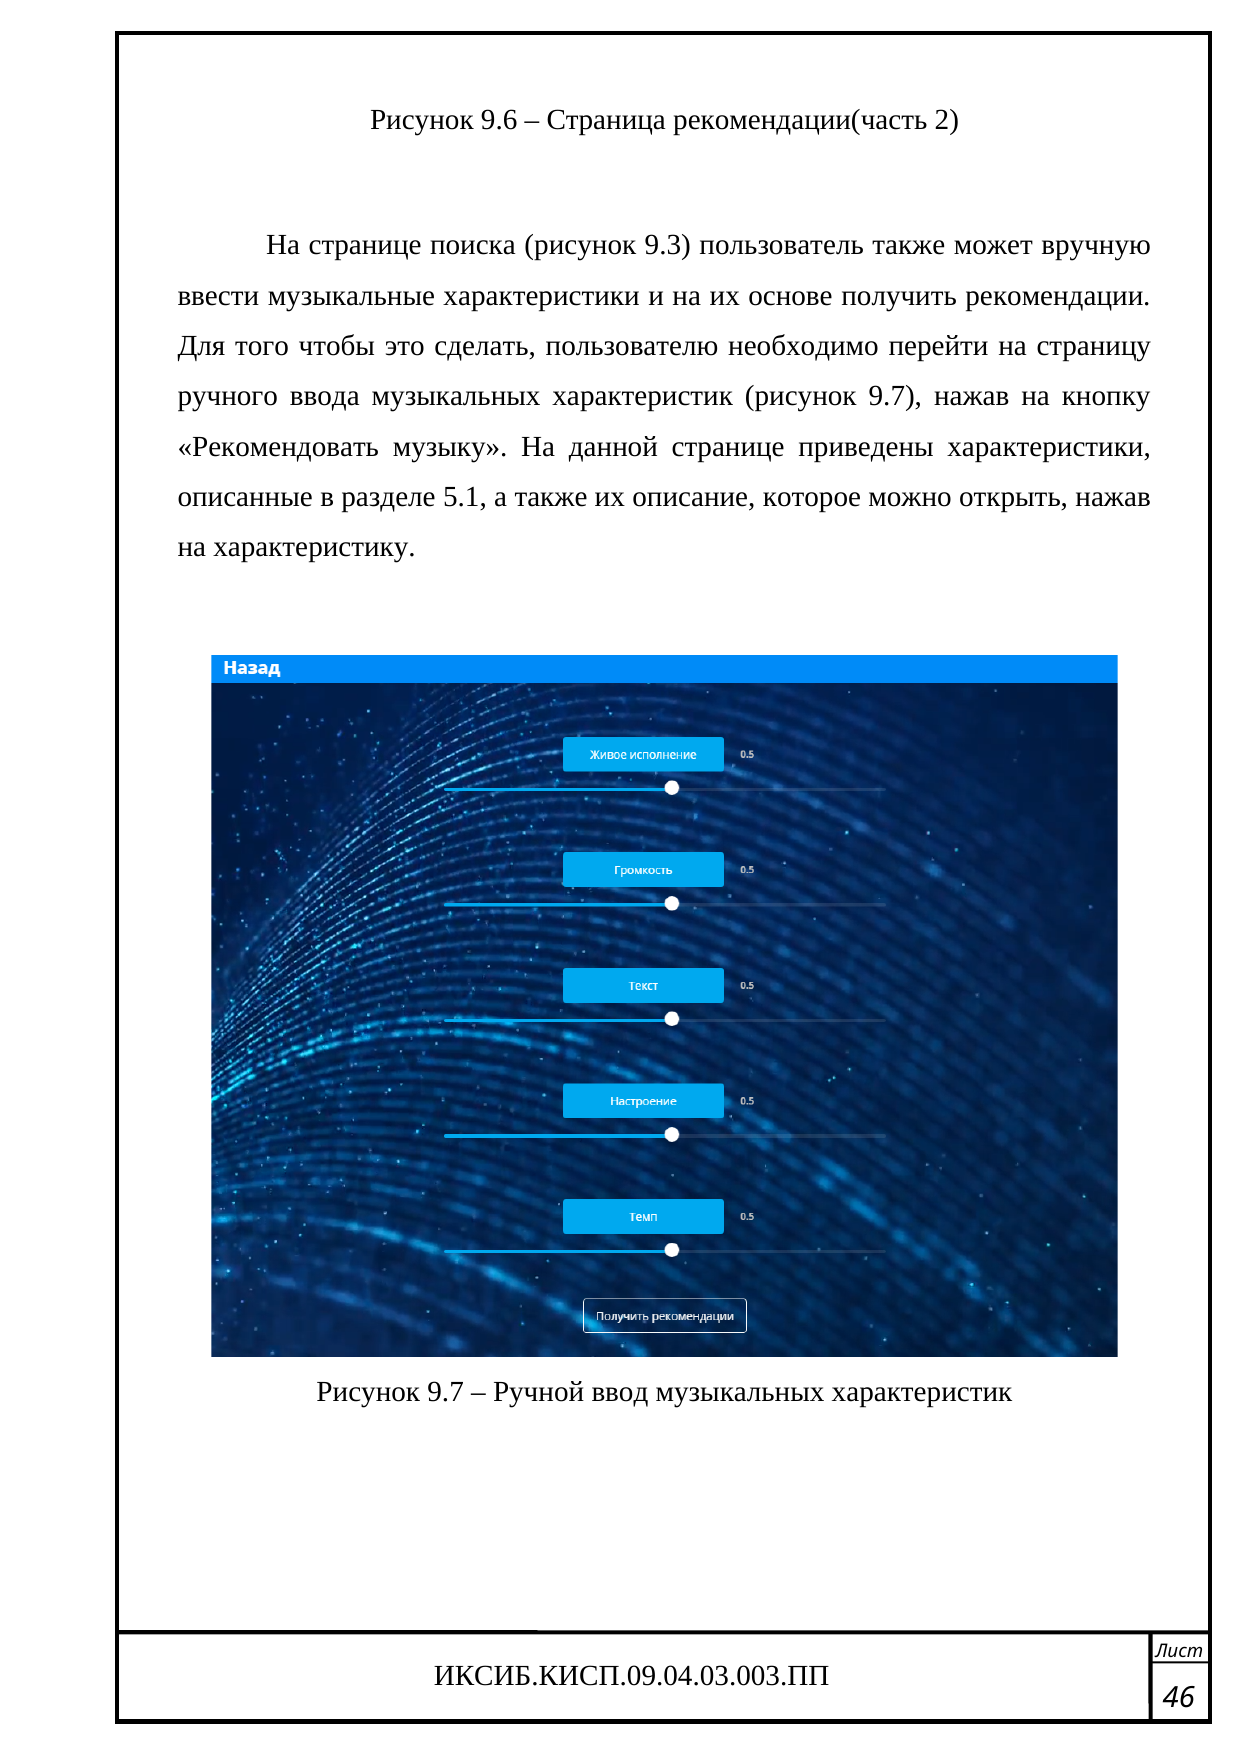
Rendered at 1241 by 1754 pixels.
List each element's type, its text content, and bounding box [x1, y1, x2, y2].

picture [211, 655, 1118, 1357]
text Рисунок 9.6 – Страница рекомендации(часть 2) [177, 102, 1152, 135]
text На странице поиска (рисунок 9.3) пользователь также может вручную ввести музыкальные характеристики и на их основе получить рекомендации. Для того чтобы это сделать, пользователю необходимо перейти на страницу ручного ввода музыкальных характеристик (рисунок 9.7), нажав на кнопку «Рекомендовать музыку». На данной странице приведены характеристики, описанные в разделе 5.1, а также их описание, которое можно открыть, нажав на характеристику. [177, 227, 1152, 563]
text Рисунок 9.7 – Ручной ввод музыкальных характеристик [177, 1374, 1152, 1407]
